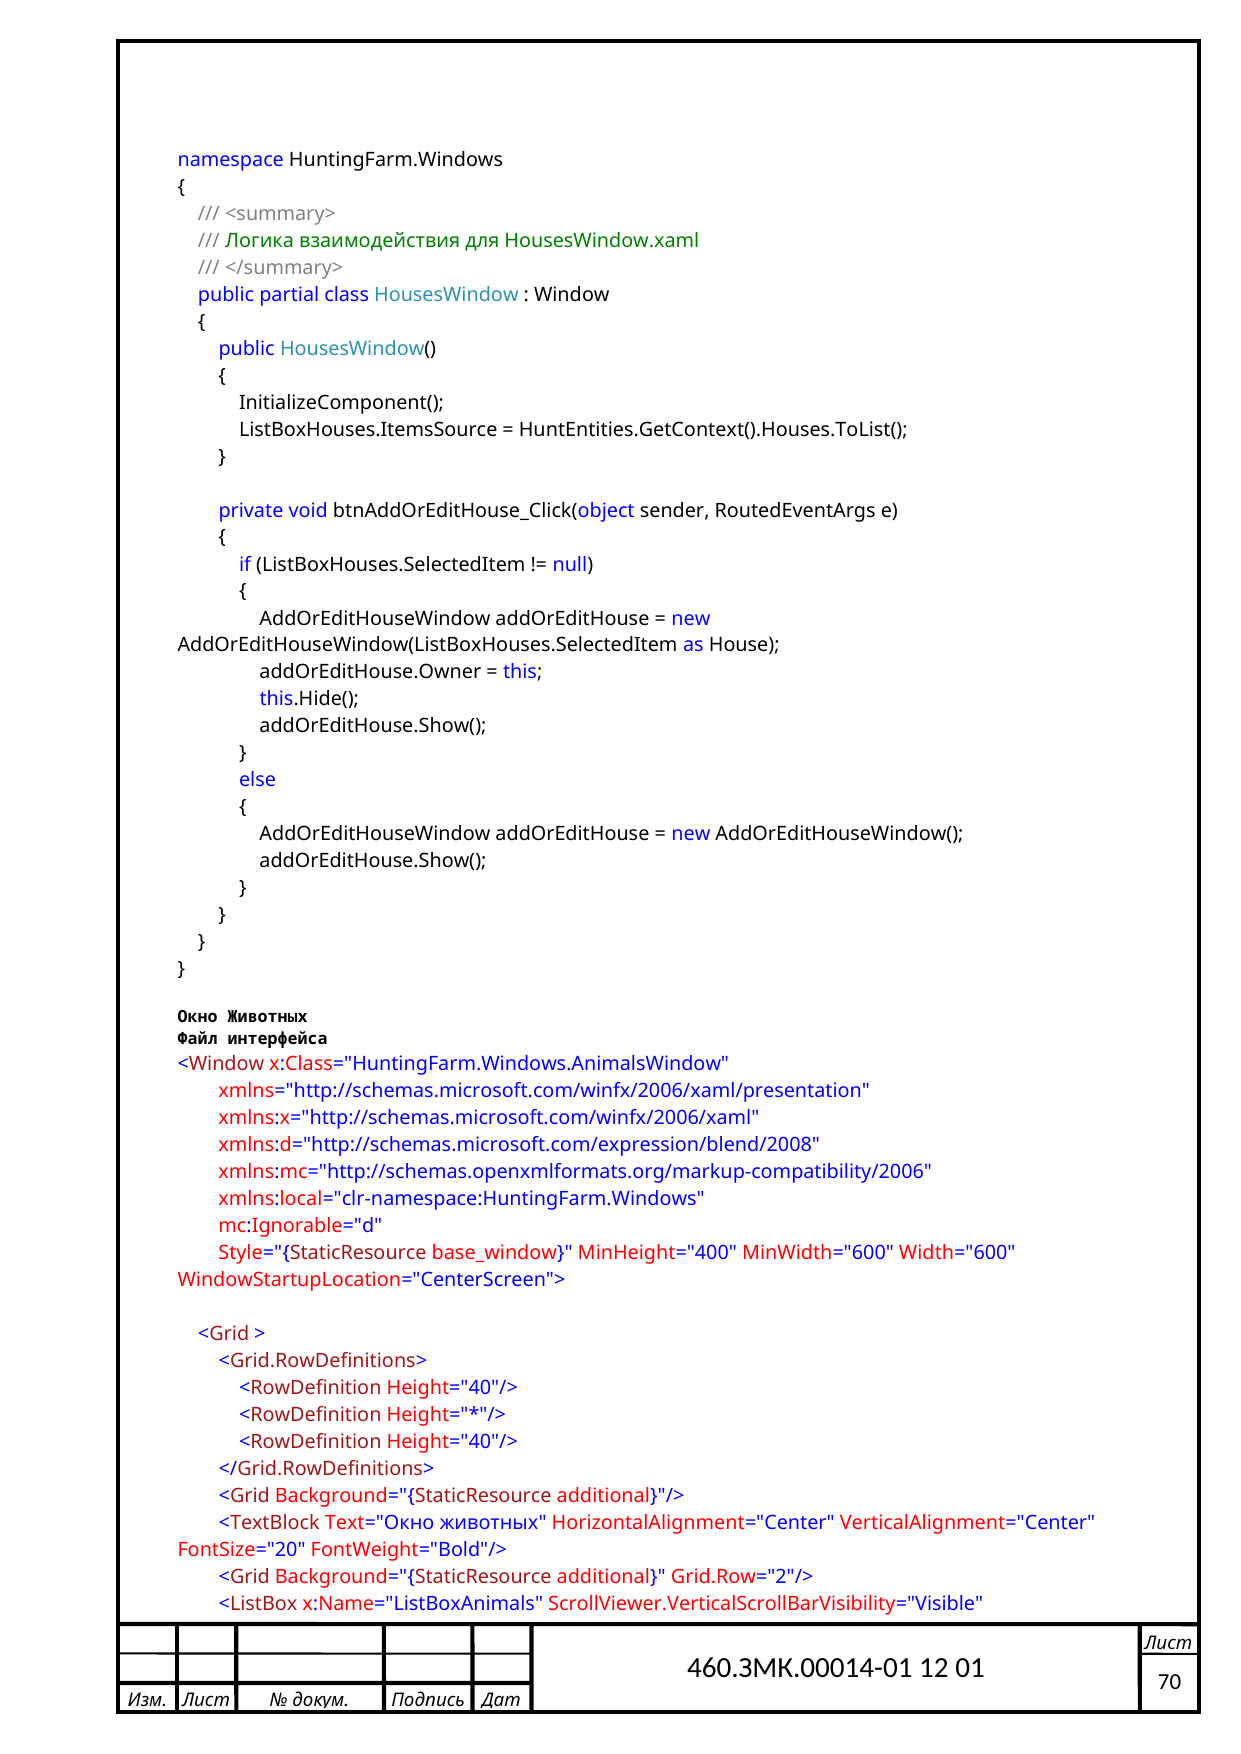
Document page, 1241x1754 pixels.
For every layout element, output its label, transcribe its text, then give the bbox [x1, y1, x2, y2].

text xmlns:d="http://schemas.microsoft.com/expression/blend/2008" [177, 1131, 1152, 1157]
text { [177, 361, 1152, 388]
text if (ListBoxHouses.SelectedItem != null) [177, 550, 1152, 577]
text { [177, 307, 1152, 334]
text <ListBox x:Name="ListBoxAnimals" ScrollViewer.VerticalScrollBarVisibility="Visible" [177, 1589, 1152, 1616]
text private void btnAddOrEditHouse_Click(object sender, RoutedEventArgs e) [177, 496, 1152, 523]
text addOrEditHouse.Show(); [177, 712, 1152, 739]
text <Grid Background="{StaticResource additional}" Grid.Row="2"/> [177, 1562, 1152, 1589]
text xmlns:mc="http://schemas.openxmlformats.org/markup-compatibility/2006" [177, 1157, 1152, 1184]
text InitializeComponent(); [177, 388, 1152, 415]
text } [177, 739, 1152, 766]
text Файл интерфейса [177, 1027, 1152, 1049]
text namespace HuntingFarm.Windows [177, 145, 1152, 172]
text AddOrEditHouseWindow addOrEditHouse = new AddOrEditHouseWindow(ListBoxHouses.SelectedItem as House); [177, 604, 1152, 658]
text addOrEditHouse.Show(); [177, 847, 1152, 873]
text xmlns:local="clr-namespace:HuntingFarm.Windows" [177, 1184, 1152, 1211]
text /// Логика взаимодействия для HousesWindow.xaml [177, 226, 1152, 253]
text mc:Ignorable="d" [177, 1211, 1152, 1238]
text <TextBlock Text="Окно животных" HorizontalAlignment="Center" VerticalAlignment="Center" FontSize="20" FontWeight="Bold"/> [177, 1508, 1152, 1562]
text <Grid > [177, 1319, 1152, 1346]
text } [177, 873, 1152, 901]
text <Grid.RowDefinitions> [177, 1346, 1152, 1373]
text <RowDefinition Height="40"/> [177, 1427, 1152, 1454]
text addOrEditHouse.Owner = this; [177, 658, 1152, 685]
text <Window x:Class="HuntingFarm.Windows.AnimalsWindow" [177, 1049, 1152, 1077]
text /// <summary> [177, 199, 1152, 226]
text } [177, 442, 1152, 469]
text } [177, 927, 1152, 954]
text <RowDefinition Height="40"/> [177, 1373, 1152, 1400]
text public HousesWindow() [177, 334, 1152, 361]
text </Grid.RowDefinitions> [177, 1454, 1152, 1481]
text { [177, 172, 1152, 199]
text <Grid Background="{StaticResource additional}"/> [177, 1481, 1152, 1508]
text public partial class HousesWindow : Window [177, 280, 1152, 307]
text } [177, 901, 1152, 927]
text Окно Животных [177, 1004, 1152, 1027]
text { [177, 577, 1152, 604]
text { [177, 793, 1152, 819]
text AddOrEditHouseWindow addOrEditHouse = new AddOrEditHouseWindow(); [177, 819, 1152, 847]
text Style="{StaticResource base_window}" MinHeight="400" MinWidth="600" Width="600" WindowStartupLocation="CenterScreen"> [177, 1238, 1152, 1292]
text { [177, 523, 1152, 550]
text this.Hide(); [177, 685, 1152, 712]
text xmlns="http://schemas.microsoft.com/winfx/2006/xaml/presentation" [177, 1077, 1152, 1103]
text xmlns:x="http://schemas.microsoft.com/winfx/2006/xaml" [177, 1103, 1152, 1131]
text <RowDefinition Height="*"/> [177, 1400, 1152, 1427]
text else [177, 766, 1152, 793]
text /// </summary> [177, 253, 1152, 280]
text } [177, 954, 1152, 981]
text ListBoxHouses.ItemsSource = HuntEntities.GetContext().Houses.ToList(); [177, 415, 1152, 442]
